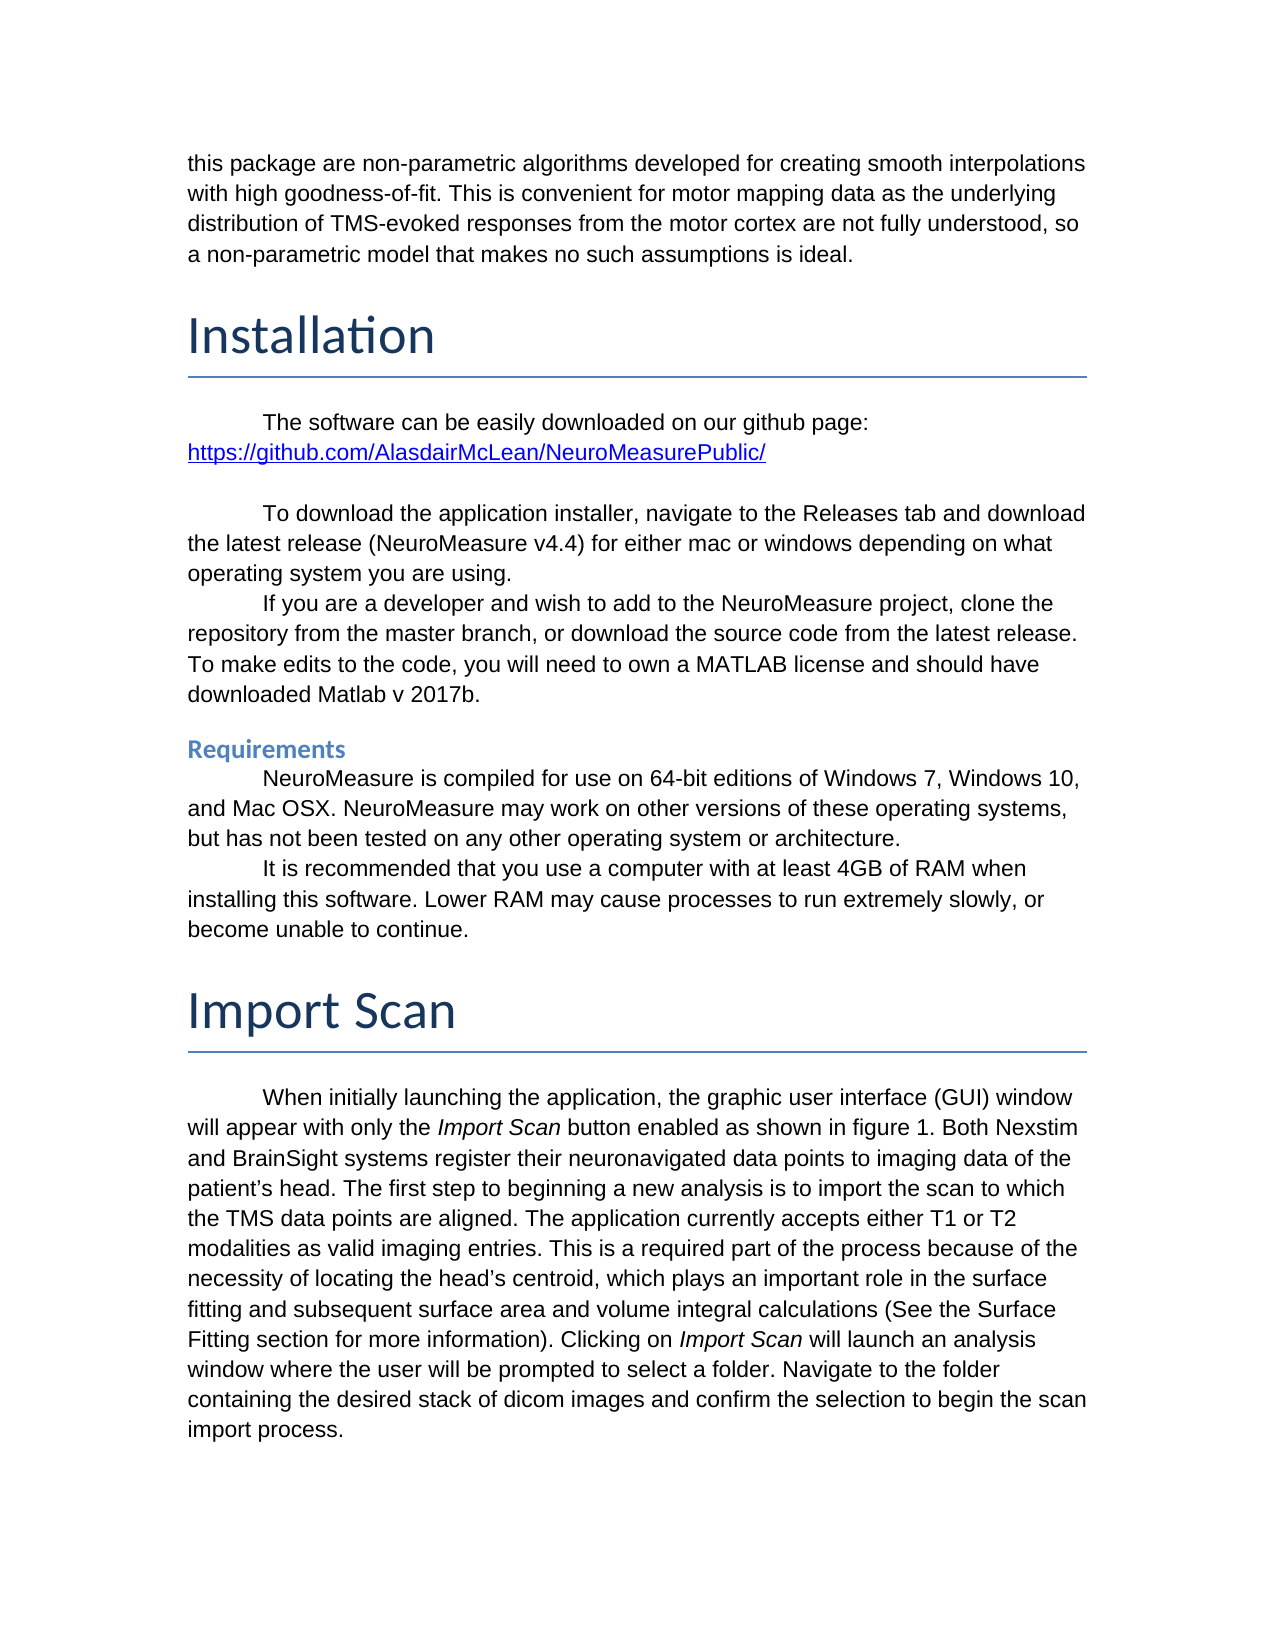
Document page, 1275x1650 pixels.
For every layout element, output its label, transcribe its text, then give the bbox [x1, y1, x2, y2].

text When initially launching the application, the graphic user interface (GUI) window will appear with only the Import Scan button enabled as shown in figure 1. Both Nexstim and BrainSight systems register their neuronavigated data points to imaging data of the patient’s head. The first step to beginning a new analysis is to import the scan to which the TMS data points are aligned. The application currently accepts either T1 or T2 modalities as valid imaging entries. This is a required part of the process because of the necessity of locating the head’s centroid, which plays an important role in the surface fitting and subsequent surface area and volume integral calculations (See the Surface Fitting section for more information). Clicking on Import Scan will launch an analysis window where the user will be prompted to select a folder. Navigate to the folder containing the desired stack of dicom images and confirm the selection to begin the scan import process. [187, 1084, 1087, 1443]
text NeuroMeasure is compiled for use on 64-bit editions of Windows 7, Windows 10, and Mac OSX. NeuroMeasure may work on other versions of these operating systems, but has not been tested on any other operating system or architecture. [187, 765, 1087, 852]
text The software can be easily downloaded on our github page: https://github.com/AlasdairMcLean/NeuroMeasurePublic/ [187, 409, 1087, 465]
title Import Scan [187, 976, 1087, 1053]
text To download the application installer, navigate to the Releases tab and download the latest release (NeuroMeasure v4.4) for either mac or windows depending on what operating system you are using. [187, 499, 1087, 586]
title Installation [187, 301, 1087, 378]
text If you are a developer and wish to add to the NeuroMeasure project, clone the repository from the master branch, or download the source code from the latest release. To make edits to the code, you will need to own a MATLAB license and should have downloaded Matlab v 2017b. [187, 590, 1087, 707]
subtitle Requirements [187, 732, 1087, 765]
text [187, 150, 1087, 267]
text It is recommended that you use a computer with at least 4GB of RAM when installing this software. Lower RAM may cause processes to run extremely slowly, or become unable to continue. [187, 855, 1087, 942]
